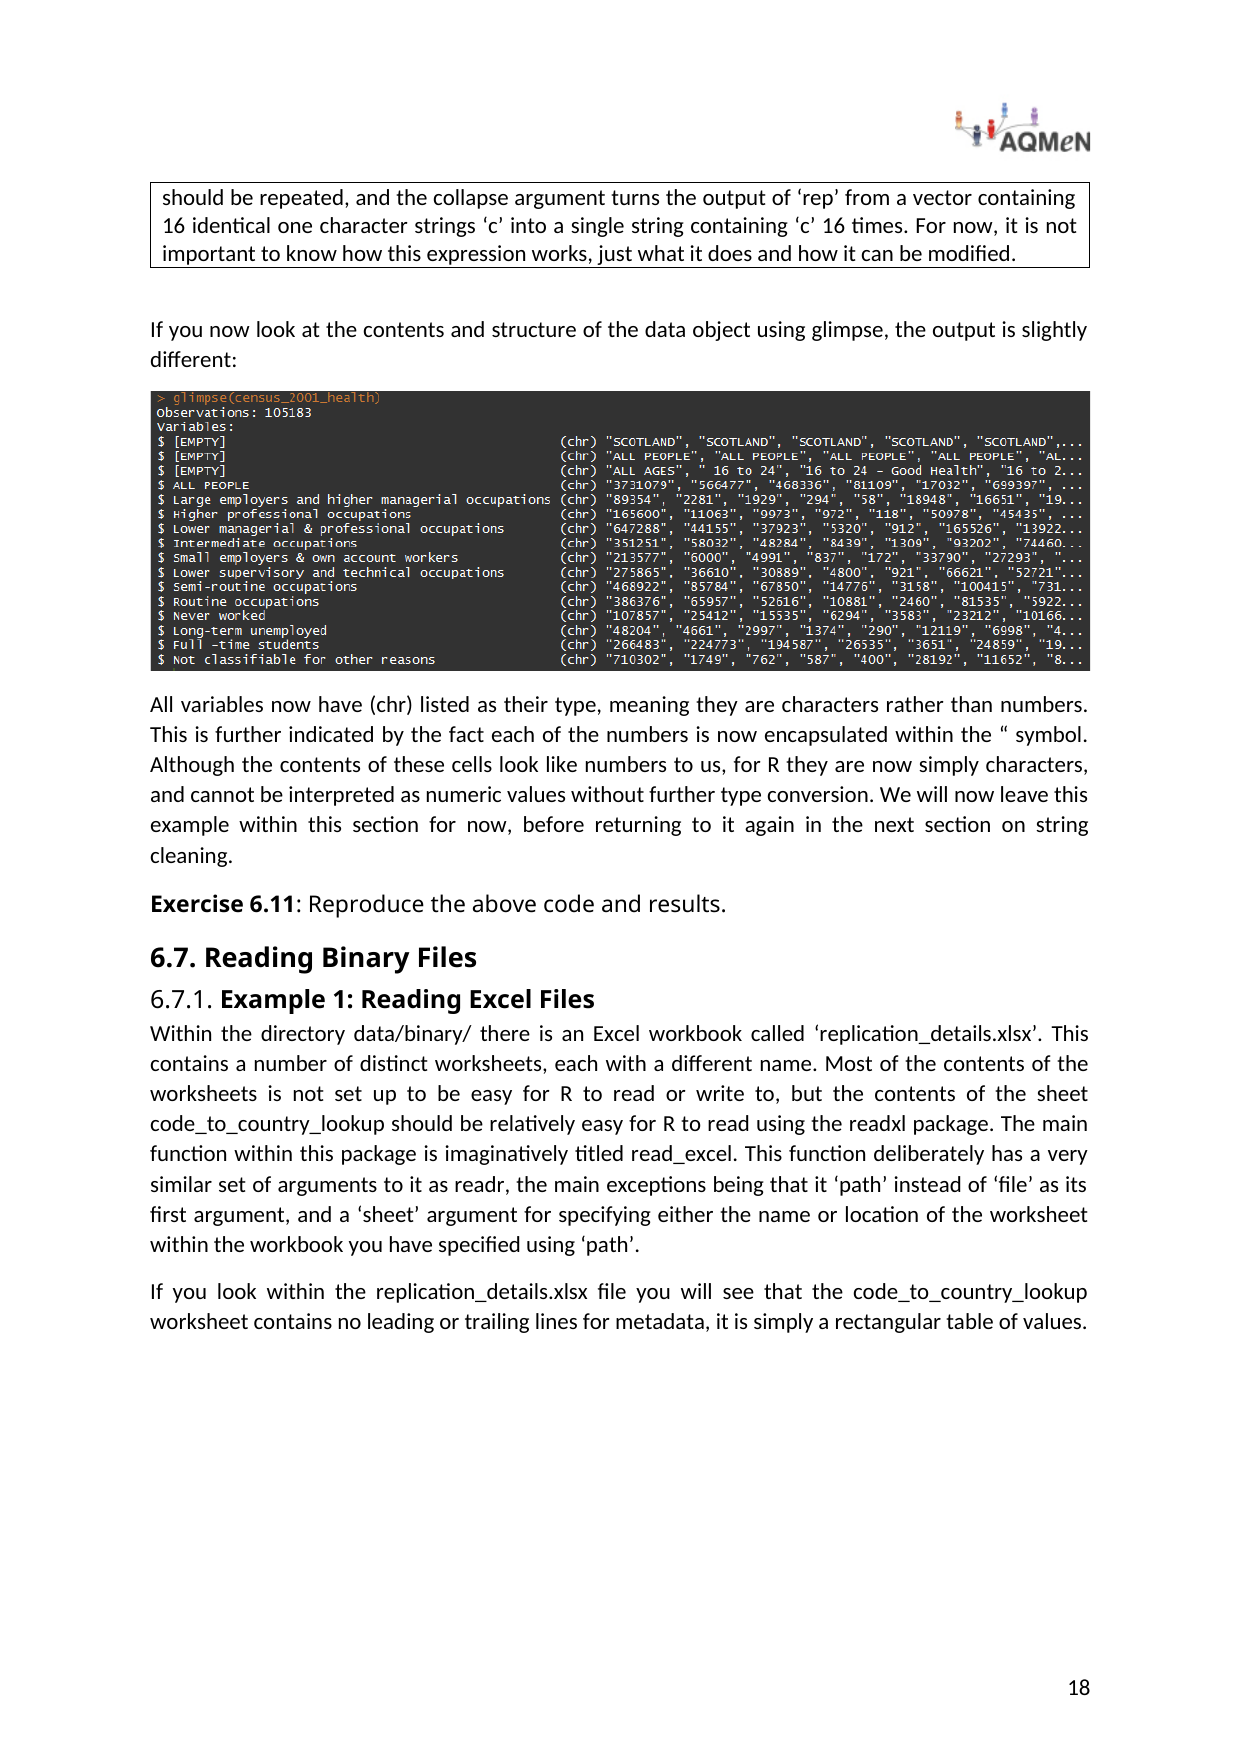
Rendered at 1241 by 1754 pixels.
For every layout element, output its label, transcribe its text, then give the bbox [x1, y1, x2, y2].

picture [955, 73, 1091, 182]
text Exercise 6.11: Reproduce the above code and results. [150, 888, 1090, 919]
text If you now look at the contents and structure of the data object using glimpse, the output is slightly different: [150, 315, 1090, 373]
text Within the directory data/binary/ there is an Excel workbook called ‘replication_details.xlsx’. This contains a number of distinct worksheets, each with a different name. Most of the contents of the worksheets is not set up to be easy for R to read or write to, but the contents of the sheet code_to_country_lookup should be relatively easy for R to read using the readxl package. The main function within this package is imaginatively titled read_excel. This function deliberately has a very similar set of arguments to it as readr, the main exceptions being that it ‘path’ instead of ‘file’ as its first argument, and a ‘sheet’ argument for specifying either the name or location of the worksheet within the workbook you have specified using ‘path’. [150, 1019, 1090, 1258]
picture [150, 391, 1091, 671]
text All variables now have (chr) listed as their type, meaning they are characters rather than numbers. This is further indicated by the fact each of the numbers is now encapsulated within the “ symbol. Although the contents of these cells look like numbers to us, for R they are now simply characters, and cannot be interpreted as numeric values without further type conversion. We will now leave this example within this section for now, before returning to it again in the next section on string cleaning. [150, 690, 1090, 869]
text If you look within the replication_details.xlsx file you will see that the code_to_country_lookup worksheet contains no leading or trailing lines for metadata, it is simply a rectangular table of values. [150, 1277, 1090, 1335]
subtitle Example 1: Reading Excel Files [150, 982, 1090, 1016]
subtitle Reading Binary Files [150, 938, 1090, 975]
